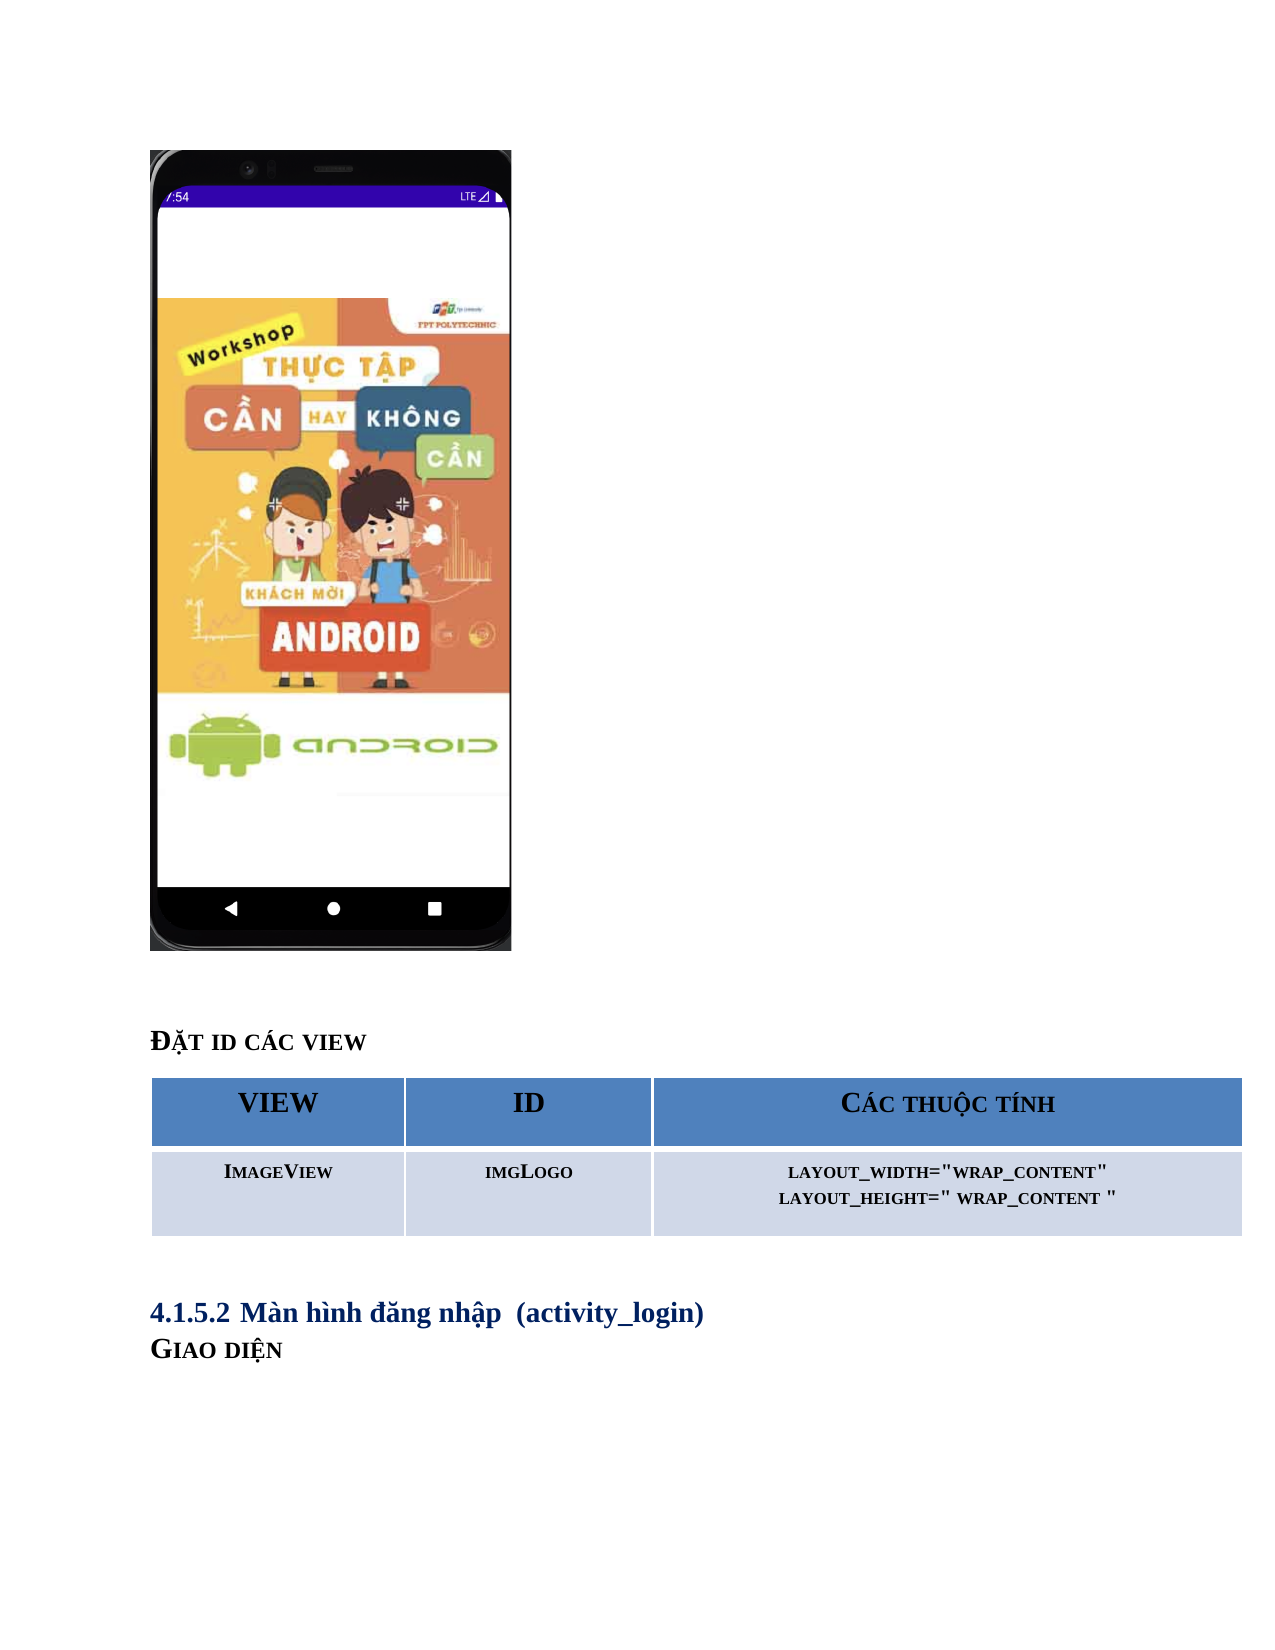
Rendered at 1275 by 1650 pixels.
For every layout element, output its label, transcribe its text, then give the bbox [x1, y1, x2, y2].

table_cell imgLogo [406, 1152, 651, 1236]
table_header VIEW [152, 1078, 404, 1146]
table_header ID [406, 1078, 651, 1146]
text Giao diện [150, 1331, 1125, 1365]
table_cell layout_width="wrap_content" layout_height=" wrap_content " [654, 1152, 1242, 1236]
table_cell ImageView [152, 1152, 404, 1236]
picture [150, 150, 512, 951]
table_header Các thuộc tính [654, 1078, 1242, 1146]
subtitle Màn hình đăng nhập (activity_login) [150, 1295, 1125, 1329]
text Đặt id các view [150, 1023, 1125, 1056]
